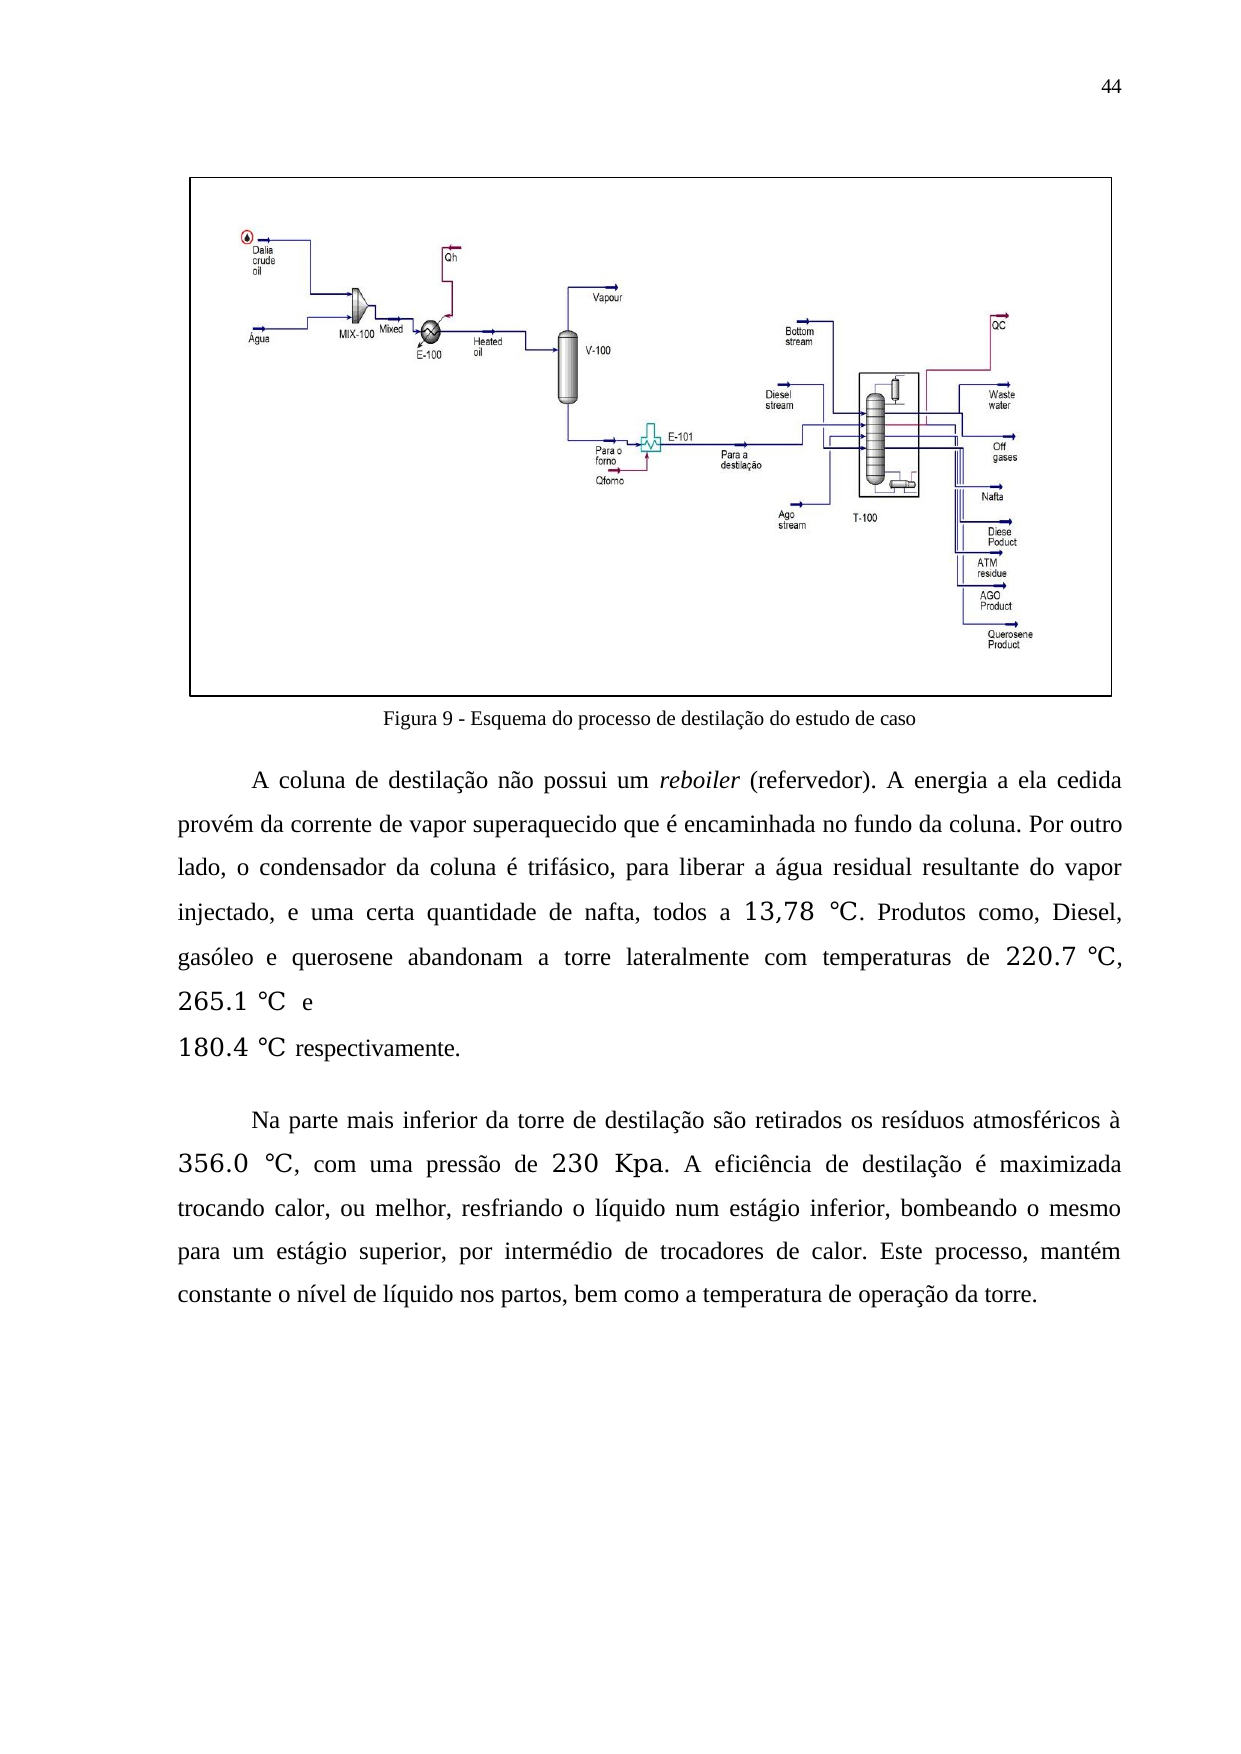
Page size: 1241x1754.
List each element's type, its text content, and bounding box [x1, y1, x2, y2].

text A coluna de destilação não possui um reboiler (refervedor). A energia a ela cedida provém da corrente de vapor superaquecido que é encaminhada no fundo da coluna. Por outro lado, o condensador da coluna é trifásico, para liberar a água residual resultante do vapor injectado, e uma certa quantidade de nafta, todos a 13,78 ℃. Produtos como, Diesel, gasóleo e querosene abandonam a torre lateralmente com temperaturas de 220.7 ℃, 265.1 ℃ e [177, 766, 1122, 1016]
text 180.4 ℃ respectivamente. [177, 1031, 1169, 1062]
text 356.0 ℃, com uma pressão de 230 Kpa. A eficiência de destilação é maximizada trocando calor, ou melhor, resfriando o líquido num estágio inferior, bombeando o mesmo para um estágio superior, por intermédio de trocadores de calor. Este processo, mantém constante o nível de líquido nos partos, bem como a temperatura de operação da torre. [177, 1148, 1122, 1308]
text Na parte mais inferior da torre de destilação são retirados os resíduos atmosféricos à [251, 1105, 1169, 1134]
picture [238, 225, 1033, 649]
text Figura 9 - Esquema do processo de destilação do estudo de caso [211, 705, 1088, 729]
